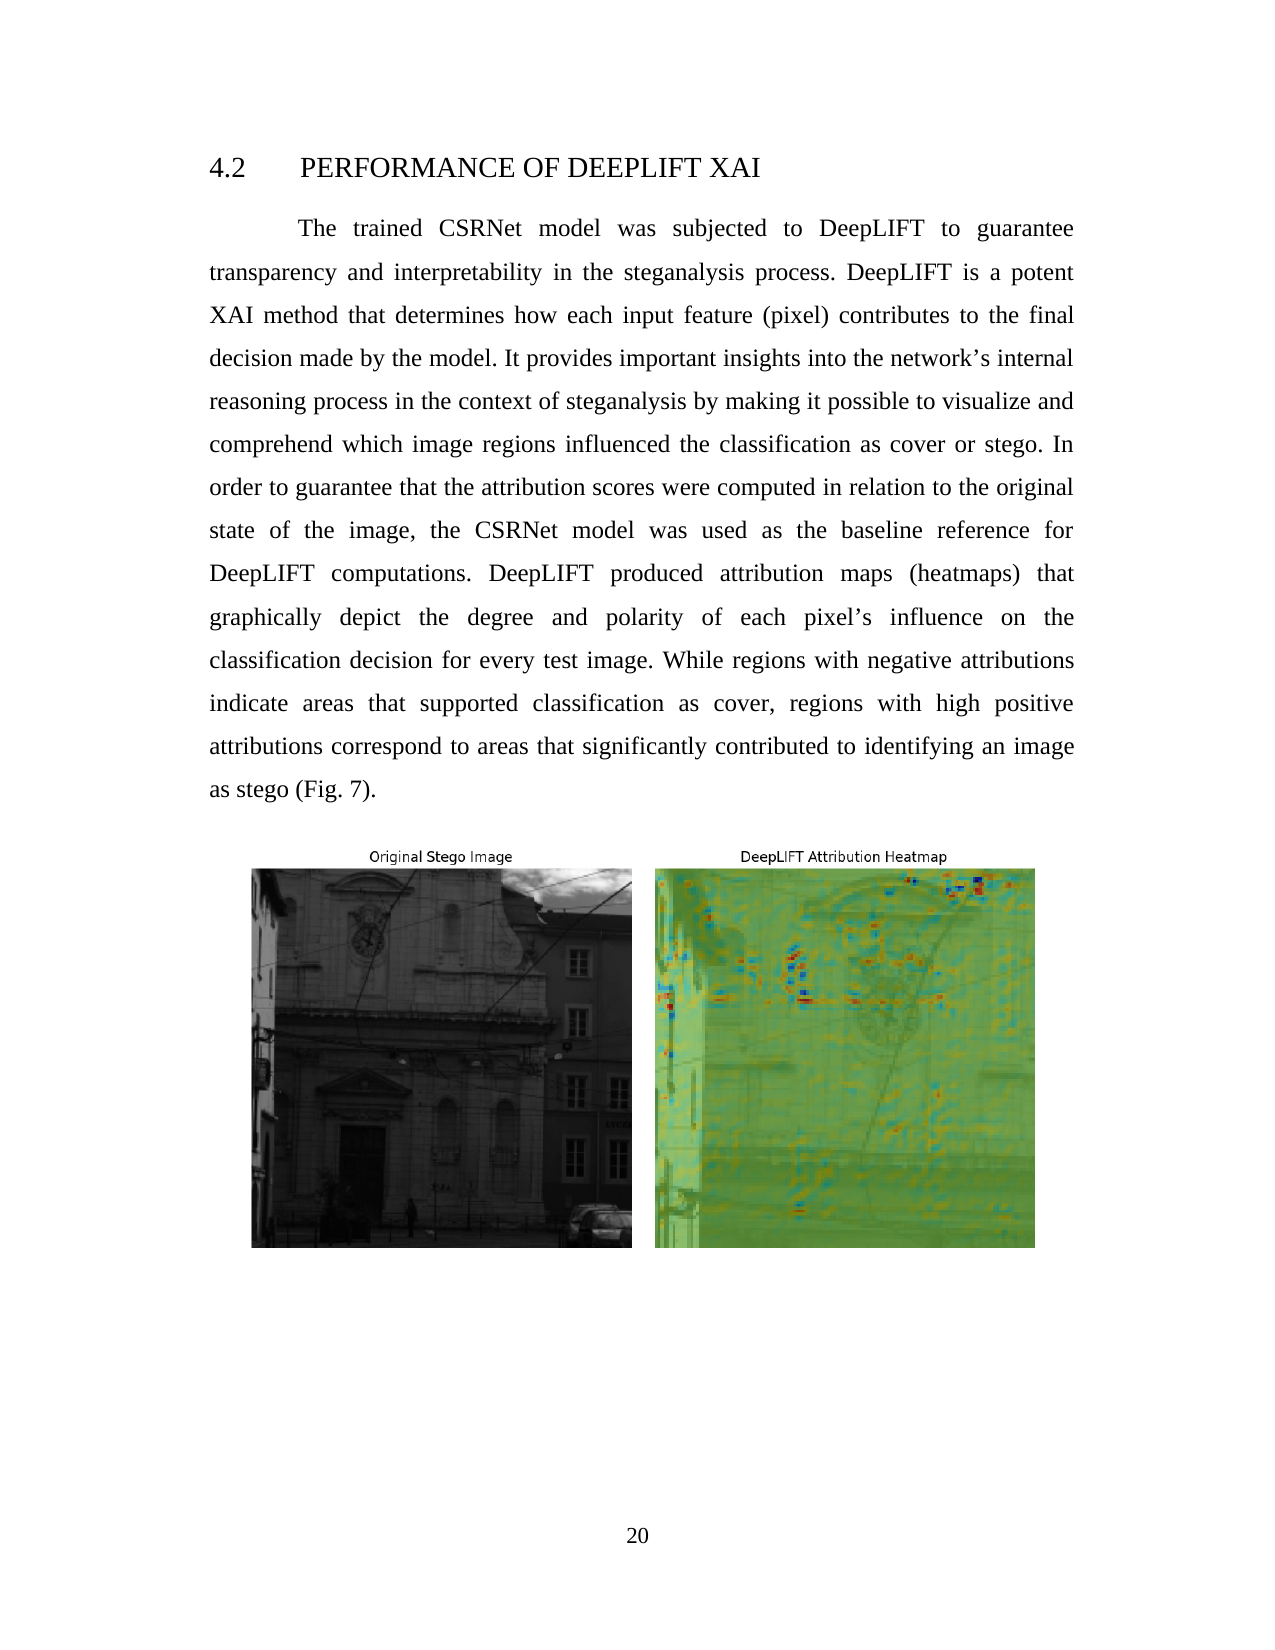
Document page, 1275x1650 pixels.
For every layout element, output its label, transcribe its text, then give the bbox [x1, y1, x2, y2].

list PERFORMANCE OF DEEPLIFT XAI [191, 150, 1079, 183]
picture [243, 842, 1041, 1256]
list The trained CSRNet model was subjected to DeepLIFT to guarantee transparency and interpretability in the steganalysis process. DeepLIFT is a potent XAI method that determines how each input feature (pixel) contributes to the final decision made by the model. It provides important insights into the network’s internal reasoning process in the context of steganalysis by making it possible to visualize and comprehend which image regions influenced the classification as cover or stego. In order to guarantee that the attribution scores were computed in relation to the original state of the image, the CSRNet model was used as the baseline reference for DeepLIFT computations. DeepLIFT produced attribution maps (heatmaps) that graphically depict the degree and polarity of each pixel’s influence on the classification decision for every test image. While regions with negative attributions indicate areas that supported classification as cover, regions with high positive attributions correspond to areas that significantly contributed to identifying an image as stego (Fig. 7). [209, 213, 1075, 803]
